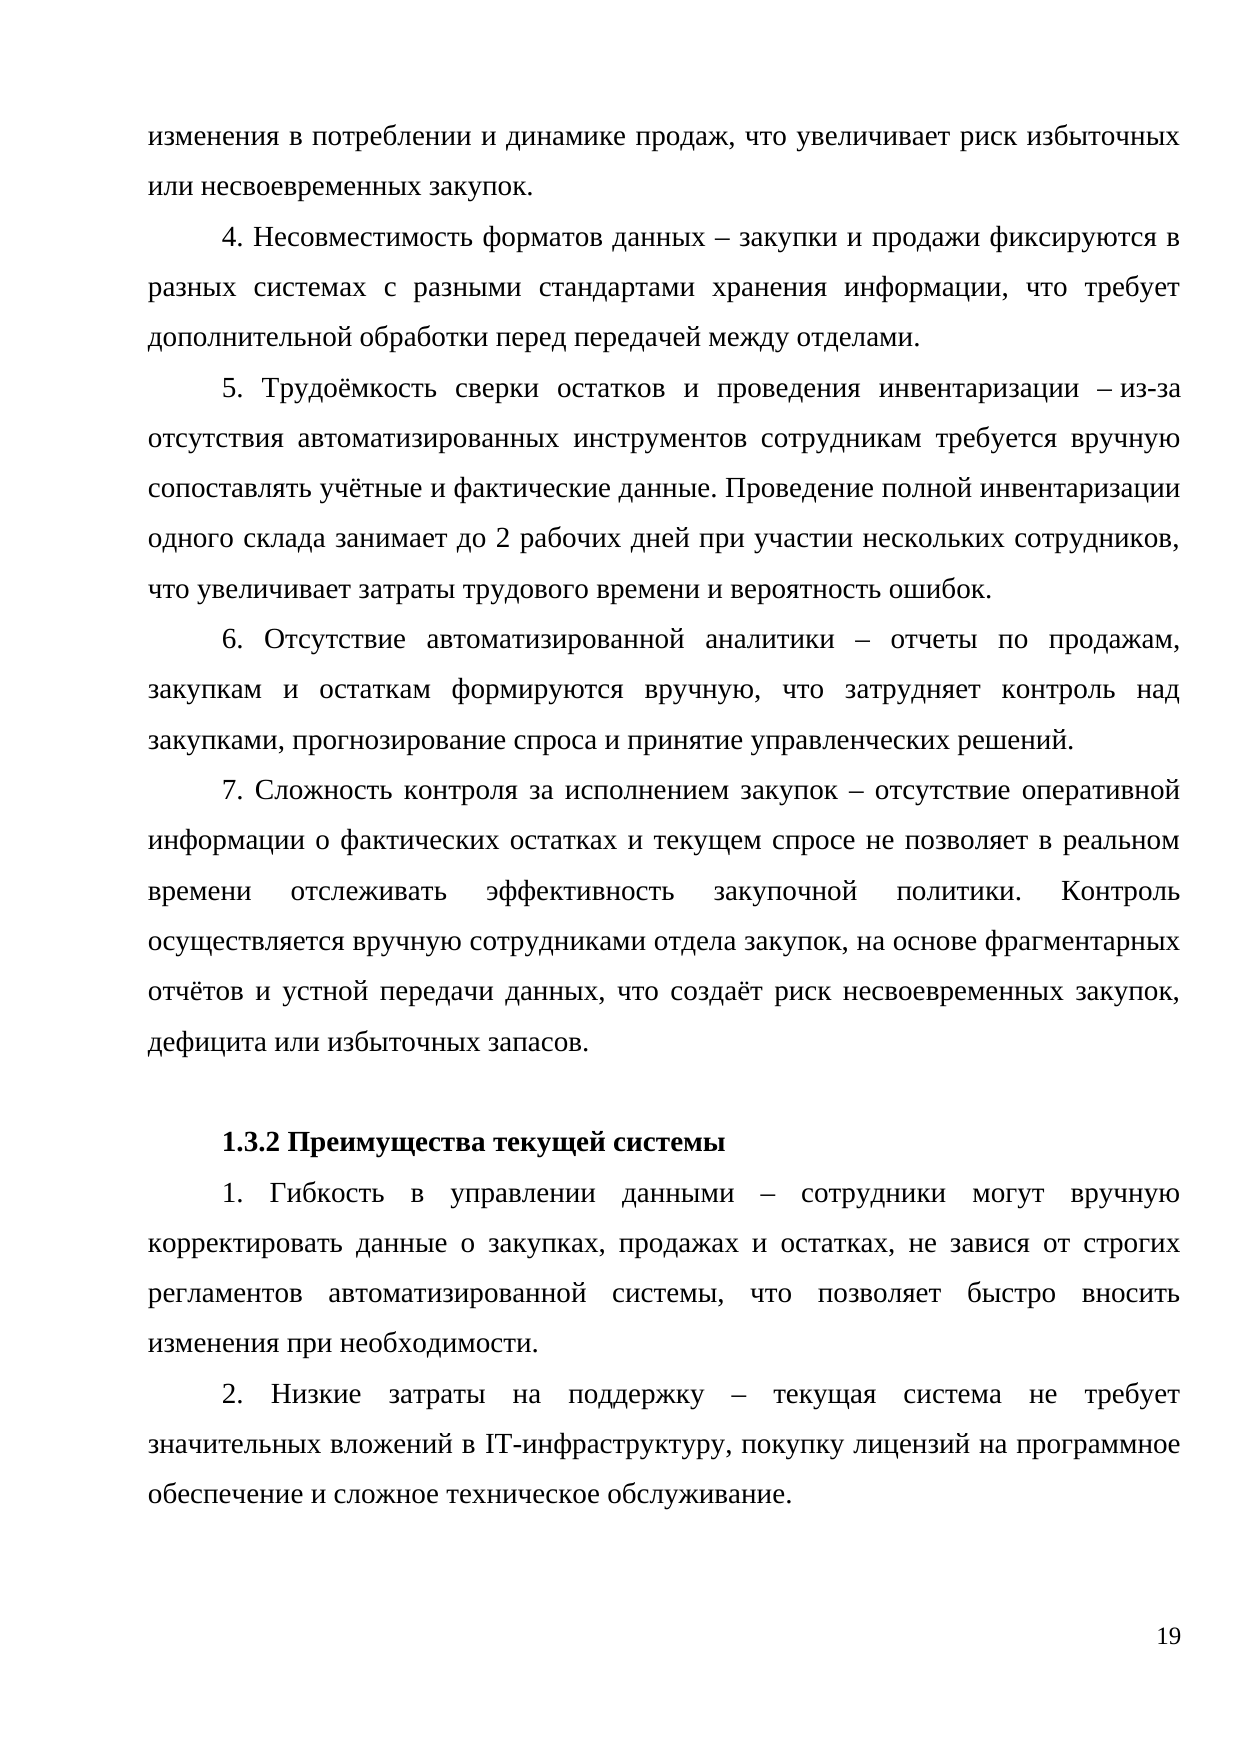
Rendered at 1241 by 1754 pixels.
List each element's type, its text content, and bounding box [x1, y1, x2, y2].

text 7. Сложность контроля за исполнением закупок – отсутствие оперативной информации о фактических остатках и текущем спросе не позволяет в реальном времени отслеживать эффективность закупочной политики. Контроль осуществляется вручную сотрудниками отдела закупок, на основе фрагментарных отчётов и устной передачи данных, что создаёт риск несвоевременных закупок, дефицита или избыточных запасов. [148, 772, 1181, 1057]
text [148, 118, 1181, 202]
text 2. Низкие затраты на поддержку – текущая система не требует значительных вложений в IT-инфраструктуру, покупку лицензий на программное обеспечение и сложное техническое обслуживание. [148, 1376, 1181, 1510]
text Преимущества текущей системы [222, 1124, 1181, 1158]
text 4. Несовместимость форматов данных – закупки и продажи фиксируются в разных системах с разными стандартами хранения информации, что требует дополнительной обработки перед передачей между отделами. [148, 219, 1181, 353]
text 5. Трудоёмкость сверки остатков и проведения инвентаризации – из-за отсутствия автоматизированных инструментов сотрудникам требуется вручную сопоставлять учётные и фактические данные. Проведение полной инвентаризации одного склада занимает до 2 рабочих дней при участии нескольких сотрудников, что увеличивает затраты трудового времени и вероятность ошибок. [148, 370, 1181, 604]
text 6. Отсутствие автоматизированной аналитики – отчеты по продажам, закупкам и остаткам формируются вручную, что затрудняет контроль над закупками, прогнозирование спроса и принятие управленческих решений. [148, 621, 1181, 755]
text 1. Гибкость в управлении данными – сотрудники могут вручную корректировать данные о закупках, продажах и остатках, не завися от строгих регламентов автоматизированной системы, что позволяет быстро вносить изменения при необходимости. [148, 1175, 1181, 1359]
